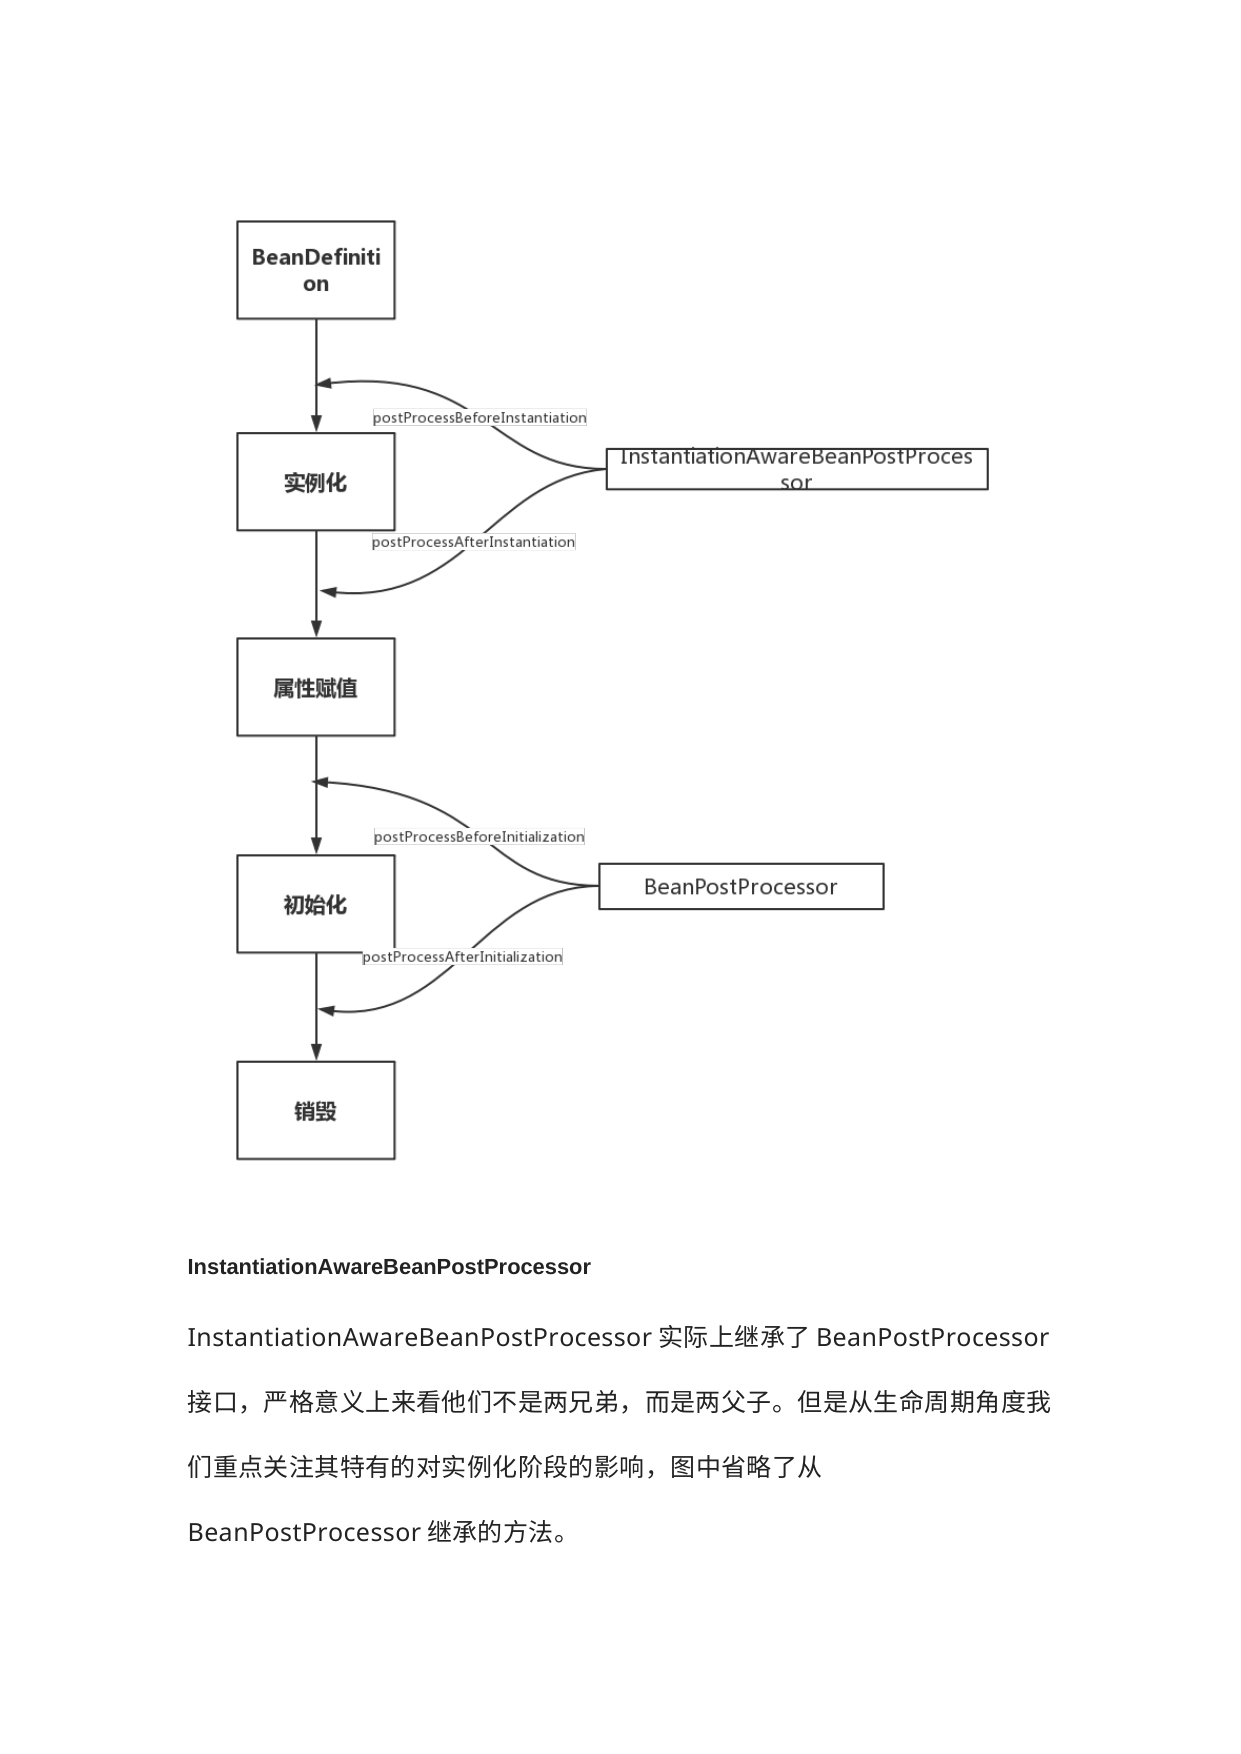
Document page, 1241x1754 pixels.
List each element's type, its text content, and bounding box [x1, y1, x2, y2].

text InstantiationAwareBeanPostProcessor [187, 1250, 1053, 1283]
text InstantiationAwareBeanPostProcessor实际上继承了BeanPostProcessor接口，严格意义上来看他们不是两兄弟，而是两父子。但是从生命周期角度我们重点关注其特有的对实例化阶段的影响，图中省略了从BeanPostProcessor继承的方法。 [187, 1303, 1053, 1563]
picture [187, 172, 1053, 1225]
